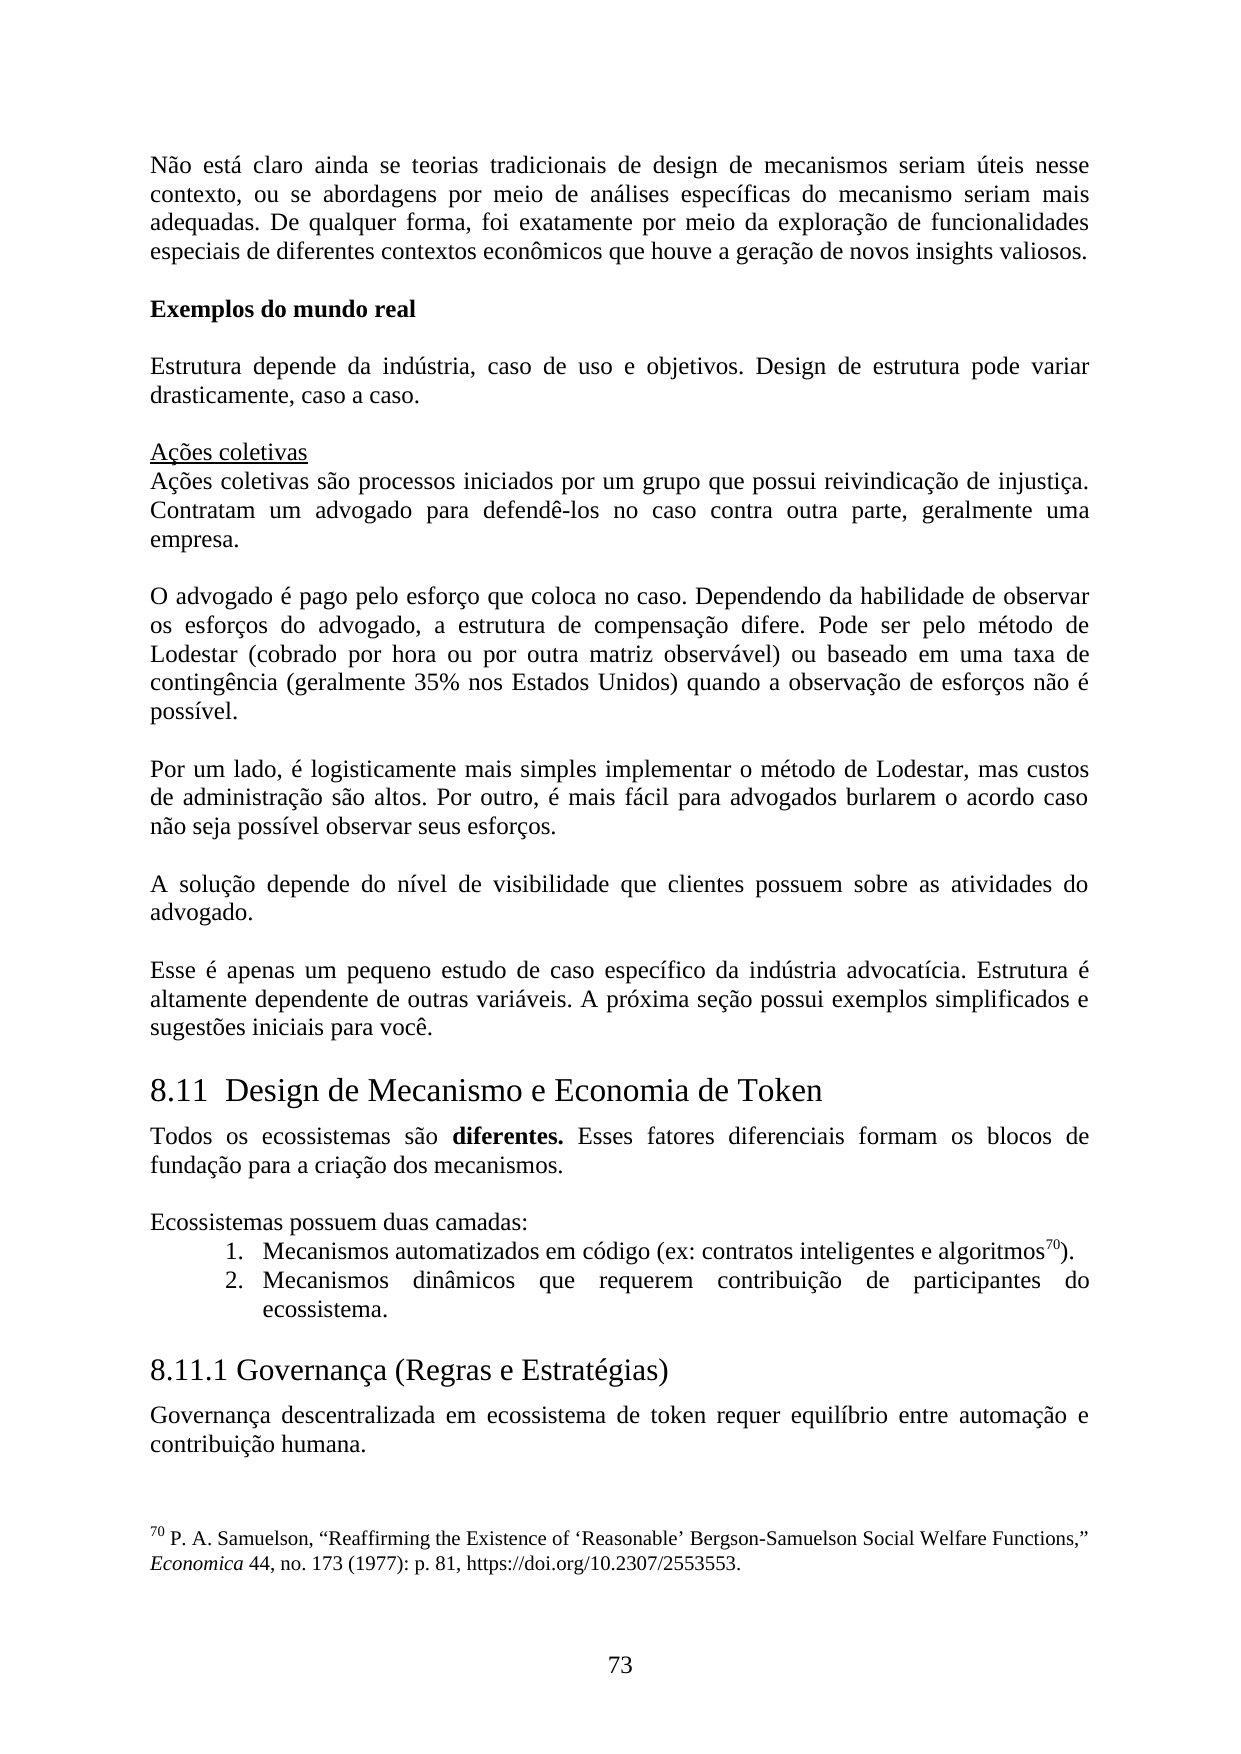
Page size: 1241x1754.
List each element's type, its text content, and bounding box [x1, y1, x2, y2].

text A solução depende do nível de visibilidade que clientes possuem sobre as atividades do advogado. [150, 869, 1090, 926]
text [150, 150, 1090, 265]
text Estrutura depende da indústria, caso de uso e objetivos. Design de estrutura pode variar drasticamente, caso a caso. [150, 351, 1090, 409]
text Governança descentralizada em ecossistema de token requer equilíbrio entre automação e contribuição humana. [150, 1400, 1090, 1458]
text Ações coletivas [150, 437, 1090, 466]
text Ecossistemas possuem duas camadas: [150, 1207, 1090, 1236]
list Mecanismos automatizados em código (ex: contratos inteligentes e algoritmos). [225, 1236, 1090, 1265]
text O advogado é pago pelo esforço que coloca no caso. Dependendo da habilidade de observar os esforços do advogado, a estrutura de compensação difere. Pode ser pelo método de Lodestar (cobrado por hora ou por outra matriz observável) ou baseado em uma taxa de contingência (geralmente 35% nos Estados Unidos) quando a observação de esforços não é possível. [150, 581, 1090, 725]
text Ações coletivas são processos iniciados por um grupo que possui reivindicação de injustiça. Contratam um advogado para defendê-los no caso contra outra parte, geralmente uma empresa. [150, 466, 1090, 552]
text Todos os ecossistemas são diferentes. Esses fatores diferenciais formam os blocos de fundação para a criação dos mecanismos. [150, 1121, 1090, 1179]
subtitle Design de Mecanismo e Economia de Token [150, 1070, 1090, 1109]
text Exemplos do mundo real [150, 294, 1090, 322]
text Esse é apenas um pequeno estudo de caso específico da indústria advocatícia. Estrutura é altamente dependente de outras variáveis. A próxima seção possui exemplos simplificados e sugestões iniciais para você. [150, 955, 1090, 1041]
text Por um lado, é logisticamente mais simples implementar o método de Lodestar, mas custos de administração são altos. Por outro, é mais fácil para advogados burlarem o acordo caso não seja possível observar seus esforços. [150, 754, 1090, 840]
subtitle Governança (Regras e Estratégias) [150, 1352, 1090, 1388]
list Mecanismos dinâmicos que requerem contribuição de participantes do ecossistema. [225, 1265, 1090, 1322]
